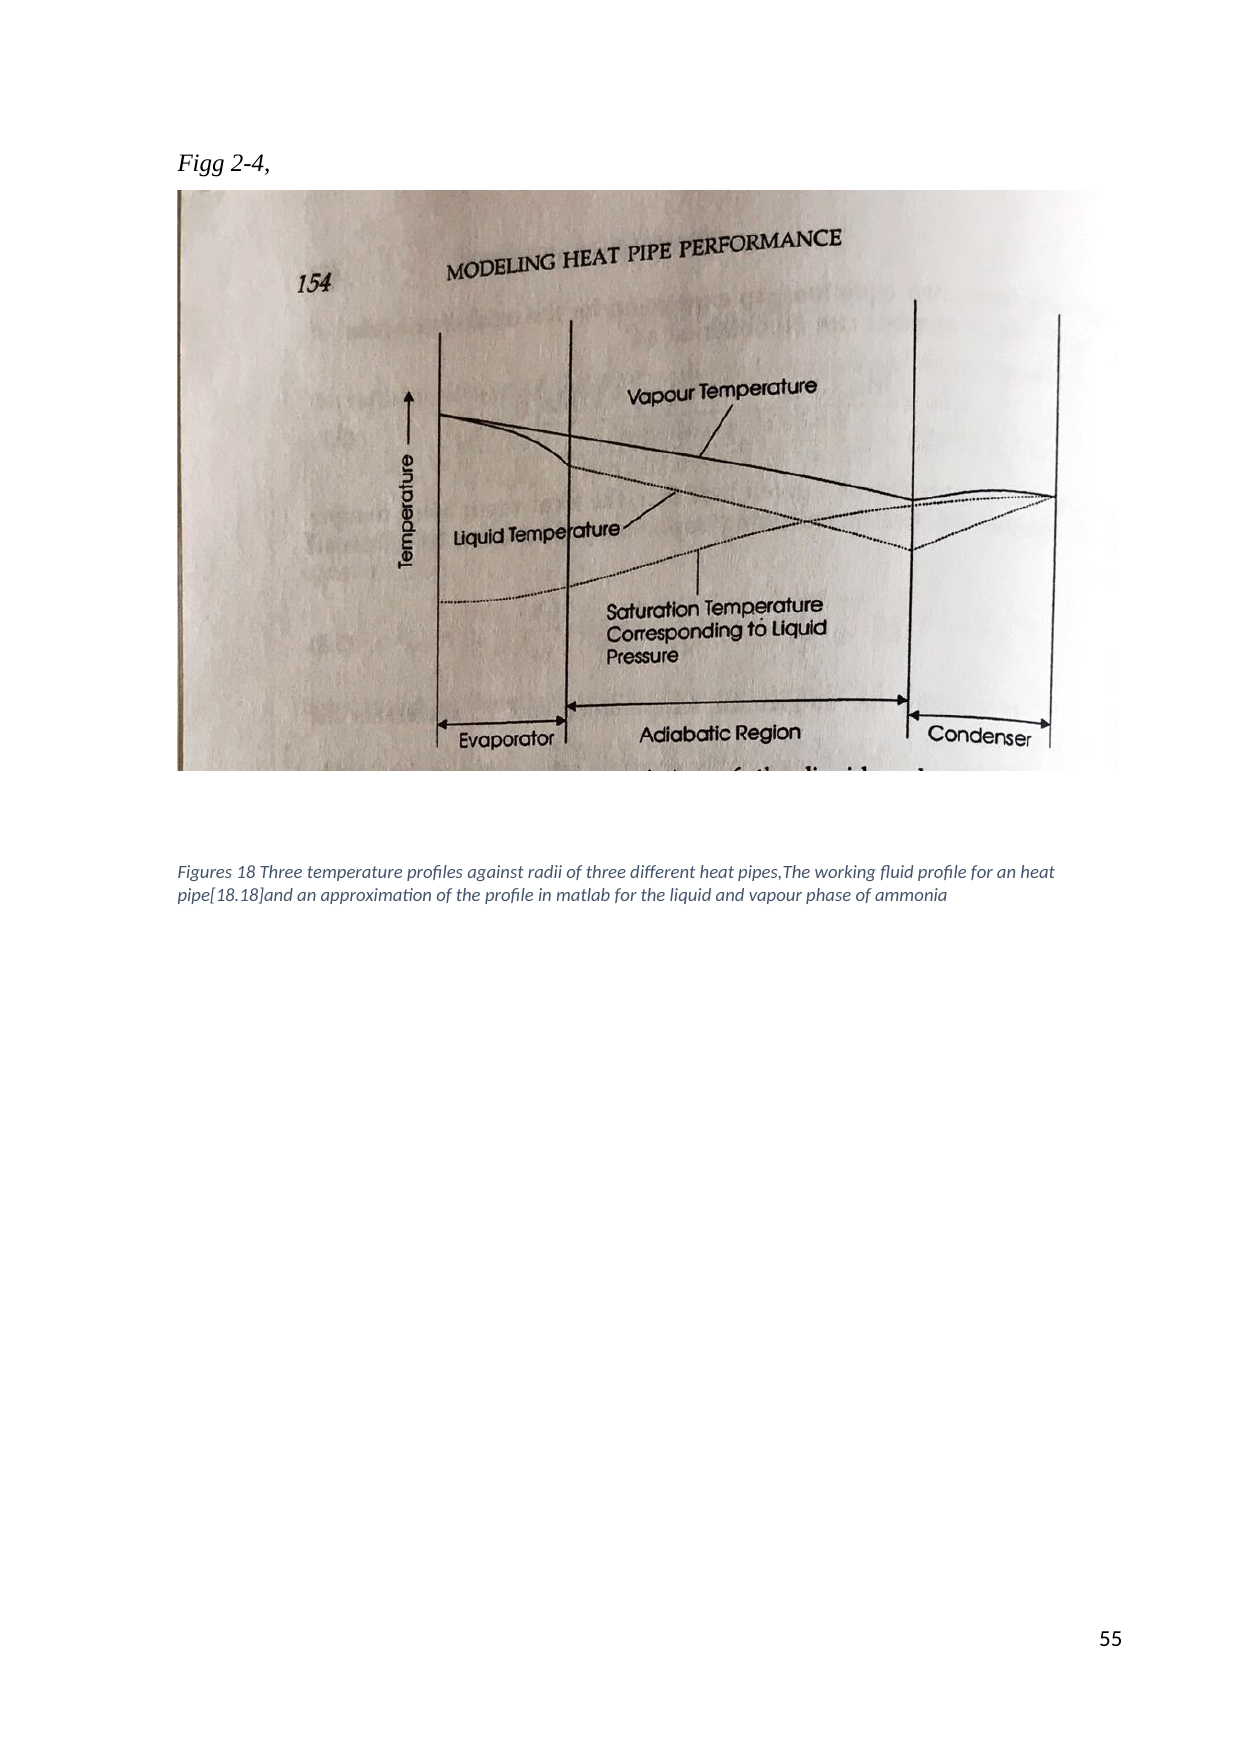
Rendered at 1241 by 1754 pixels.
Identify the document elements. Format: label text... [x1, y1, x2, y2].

picture [177, 190, 1118, 771]
text Figures 18 Three temperature profiles against radii of three different heat pipes,The working fluid profile for an heat pipe[18.18]and an approximation of the profile in matlab for the liquid and vapour phase of ammonia [177, 860, 1122, 906]
